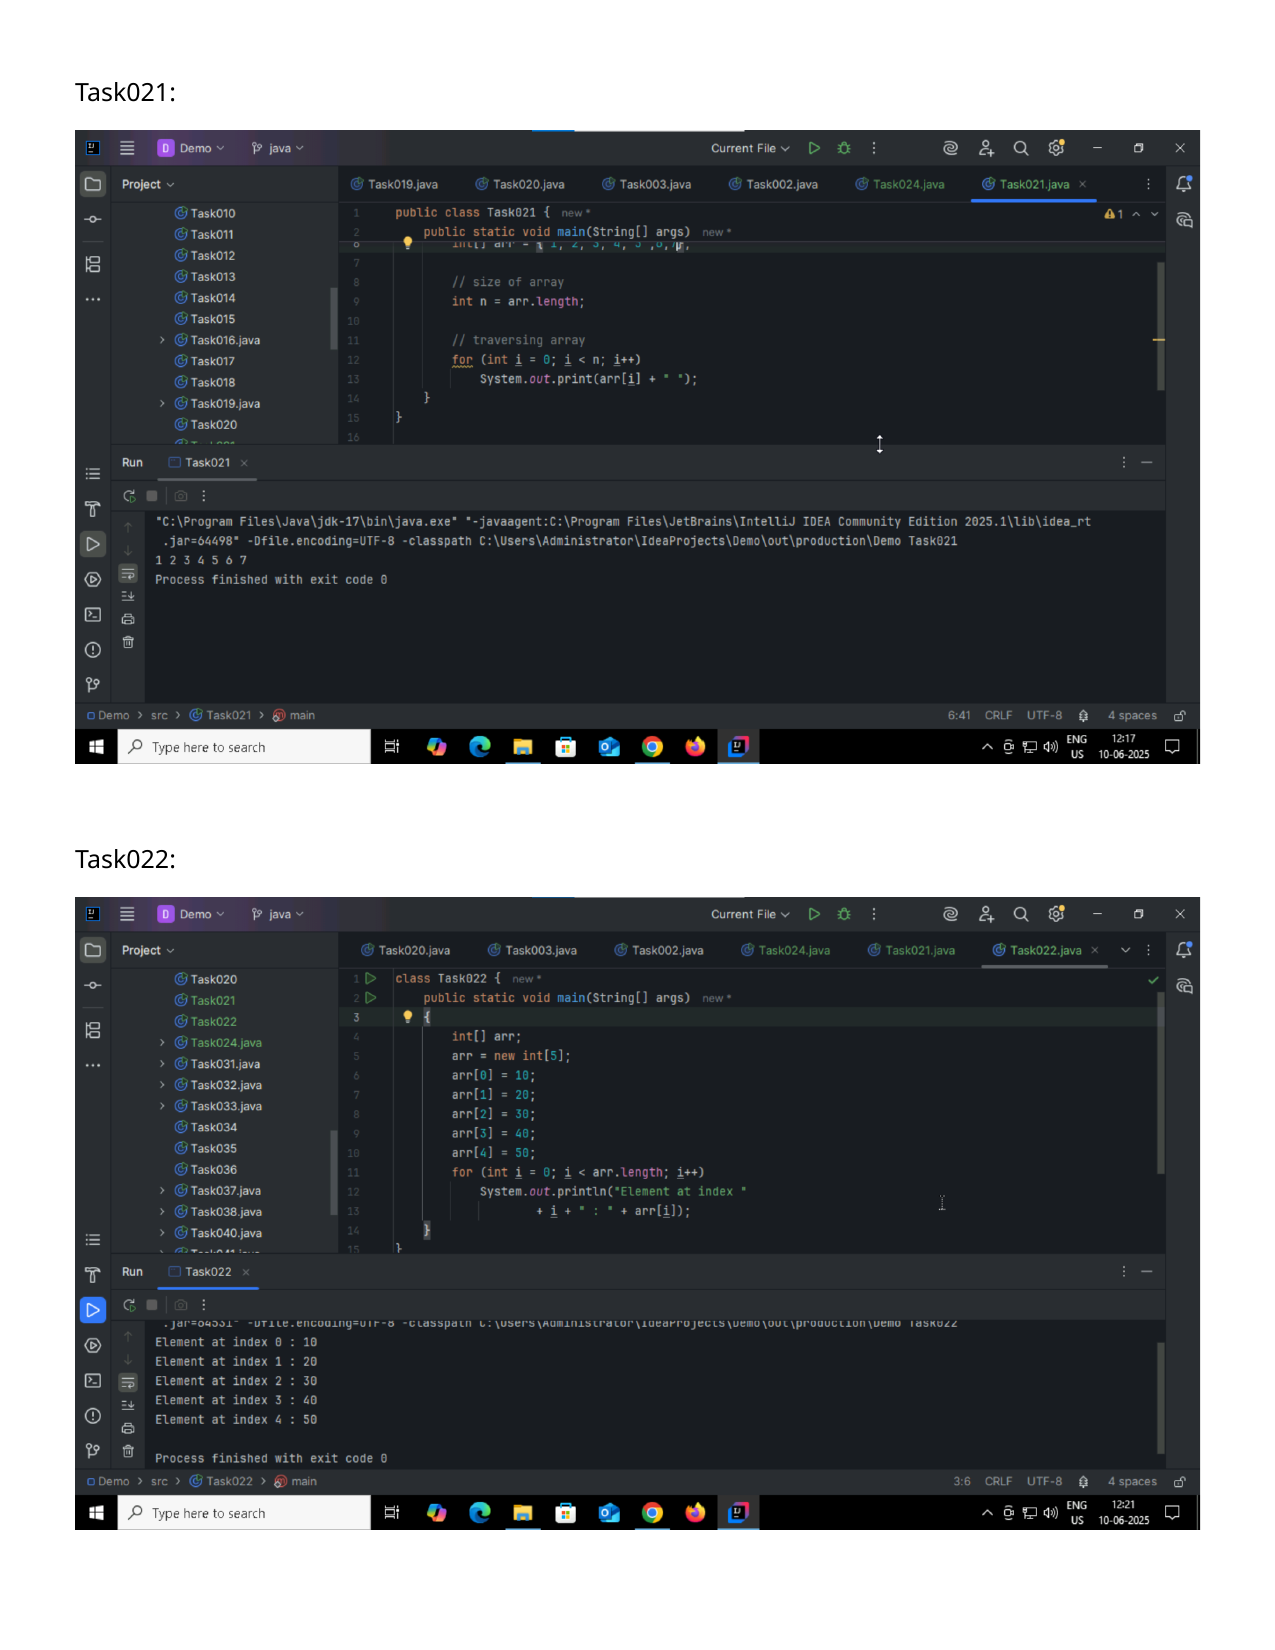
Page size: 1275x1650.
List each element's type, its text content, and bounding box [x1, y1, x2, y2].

text Task022: [75, 841, 1200, 875]
text Task021: [75, 75, 1200, 109]
picture [75, 897, 1200, 1530]
picture [75, 130, 1200, 764]
